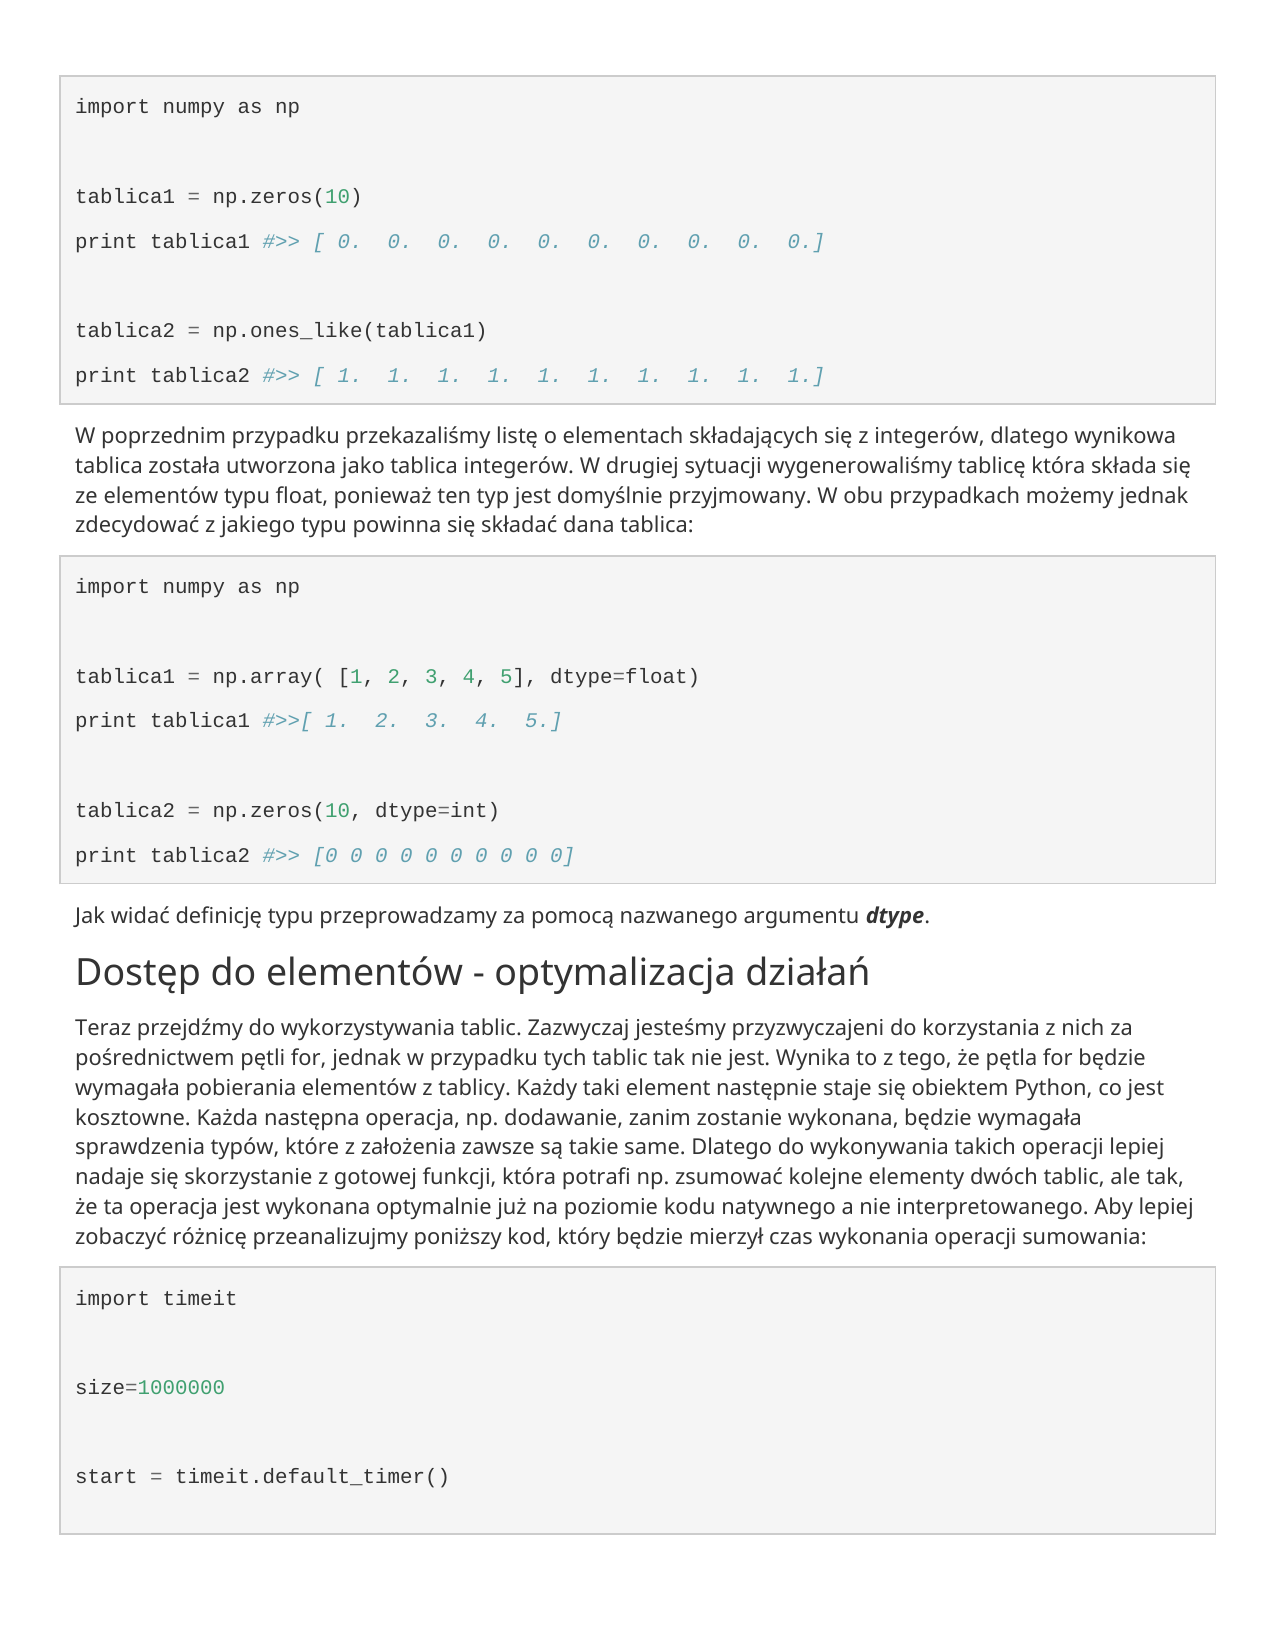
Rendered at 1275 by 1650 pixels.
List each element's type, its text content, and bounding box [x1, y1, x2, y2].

text tablica2 = np.ones_like(tablica1) [61, 298, 1215, 343]
text Dostęp do elementów - optymalizacja działań [75, 945, 1200, 996]
text print tablica2 #>> [0 0 0 0 0 0 0 0 0 0] [61, 823, 1215, 883]
text start = timeit.default_timer() [61, 1445, 1215, 1489]
text Teraz przejdźmy do wykorzystywania tablic. Zazwyczaj jesteśmy przyzwyczajeni do korzystania z nich za pośrednictwem pętli for, jednak w przypadku tych tablic tak nie jest. Wynika to z tego, że pętla for będzie wymagała pobierania elementów z tablicy. Każdy taki element następnie staje się obiektem Python, co jest kosztowne. Każda następna operacja, np. dodawanie, zanim zostanie wykonana, będzie wymagała sprawdzenia typów, które z założenia zawsze są takie same. Dlatego do wykonywania takich operacji lepiej nadaje się skorzystanie z gotowej funkcji, która potrafi np. zsumować kolejne elementy dwóch tablic, ale tak, że ta operacja jest wykonana optymalnie już na poziomie kodu natywnego a nie interpretowanego. Aby lepiej zobaczyć różnicę przeanalizujmy poniższy kod, który będzie mierzył czas wykonania operacji sumowania: [75, 1012, 1200, 1250]
text print tablica1 #>>[ 1. 2. 3. 4. 5.] [61, 689, 1215, 734]
text import timeit [61, 1268, 1215, 1311]
text tablica2 = np.zeros(10, dtype=int) [61, 778, 1215, 823]
text W poprzednim przypadku przekazaliśmy listę o elementach składających się z integerów, dlatego wynikowa tablica została utworzona jako tablica integerów. W drugiej sytuacji wygenerowaliśmy tablicę która składa się ze elementów typu float, ponieważ ten typ jest domyślnie przyjmowany. W obu przypadkach możemy jednak zdecydować z jakiego typu powinna się składać dana tablica: [75, 420, 1200, 539]
text Jak widać definicję typu przeprowadzamy za pomocą nazwanego argumentu dtype. [75, 900, 1200, 930]
text import numpy as np [61, 557, 1215, 599]
text import numpy as np [61, 77, 1215, 120]
text print tablica2 #>> [ 1. 1. 1. 1. 1. 1. 1. 1. 1. 1.] [61, 343, 1215, 403]
text tablica1 = np.array( [1, 2, 3, 4, 5], dtype=float) [61, 644, 1215, 689]
text size=1000000 [61, 1355, 1215, 1400]
text tablica1 = np.zeros(10) [61, 164, 1215, 209]
text print tablica1 #>> [ 0. 0. 0. 0. 0. 0. 0. 0. 0. 0.] [61, 209, 1215, 254]
